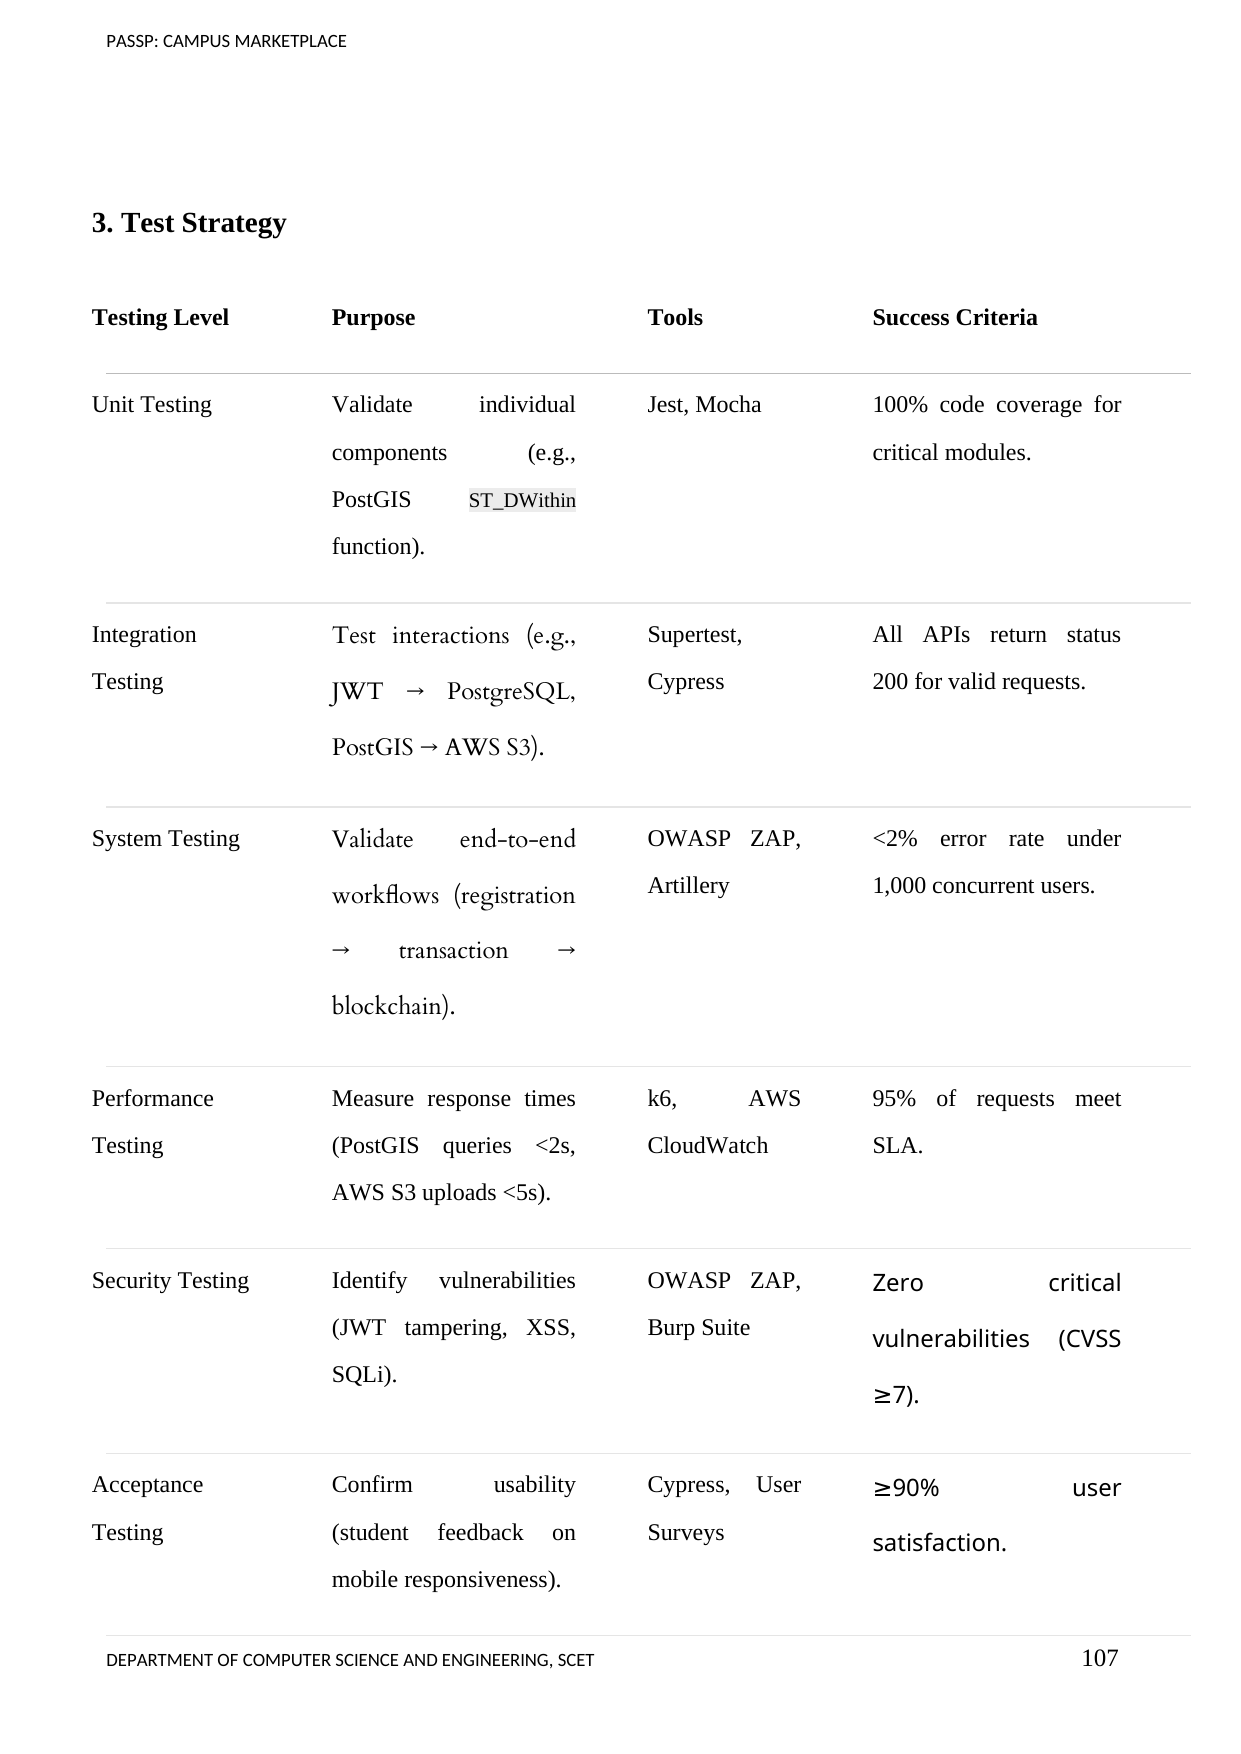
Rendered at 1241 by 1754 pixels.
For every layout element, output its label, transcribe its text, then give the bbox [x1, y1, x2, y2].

table_header Testing Level [106, 286, 330, 373]
table_cell Supertest, Cypress [645, 604, 870, 806]
table_cell Performance Testing [106, 1067, 330, 1248]
subtitle 3. Test Strategy [92, 205, 1139, 239]
table_cell Validate individual components (e.g., PostGIS ST_DWithin function). [330, 374, 645, 602]
table_cell 100% code coverage for critical modules. [870, 374, 1191, 602]
table_cell Zero critical vulnerabilities (CVSS ≥7). [870, 1249, 1191, 1452]
table_cell Security Testing [106, 1249, 330, 1452]
table_cell ≥90% user satisfaction. [870, 1454, 1191, 1635]
table_cell Validate end-to-end workflows (registration → transaction → blockchain). [330, 808, 645, 1066]
table_cell OWASP ZAP, Artillery [645, 808, 870, 1066]
table_header Success Criteria [870, 286, 1191, 373]
table_cell Test interactions (e.g., JWT → PostgreSQL, PostGIS → AWS S3). [330, 604, 645, 806]
table_cell Measure response times (PostGIS queries <2s, AWS S3 uploads <5s). [330, 1067, 645, 1248]
table_cell <2% error rate under 1,000 concurrent users. [870, 808, 1191, 1066]
table_cell Cypress, User Surveys [645, 1454, 870, 1635]
table_cell All APIs return status 200 for valid requests. [870, 604, 1191, 806]
table_cell Identify vulnerabilities (JWT tampering, XSS, SQLi). [330, 1249, 645, 1452]
table_cell System Testing [106, 808, 330, 1066]
table_cell OWASP ZAP, Burp Suite [645, 1249, 870, 1452]
table_cell Confirm usability (student feedback on mobile responsiveness). [330, 1454, 645, 1635]
table_cell Jest, Mocha [645, 374, 870, 602]
table_header Tools [645, 286, 870, 373]
table_header Purpose [330, 286, 645, 373]
table_cell Integration Testing [106, 604, 330, 806]
table_cell Unit Testing [106, 374, 330, 602]
table_cell 95% of requests meet SLA. [870, 1067, 1191, 1248]
table_cell Acceptance Testing [106, 1454, 330, 1635]
table_cell k6, AWS CloudWatch [645, 1067, 870, 1248]
